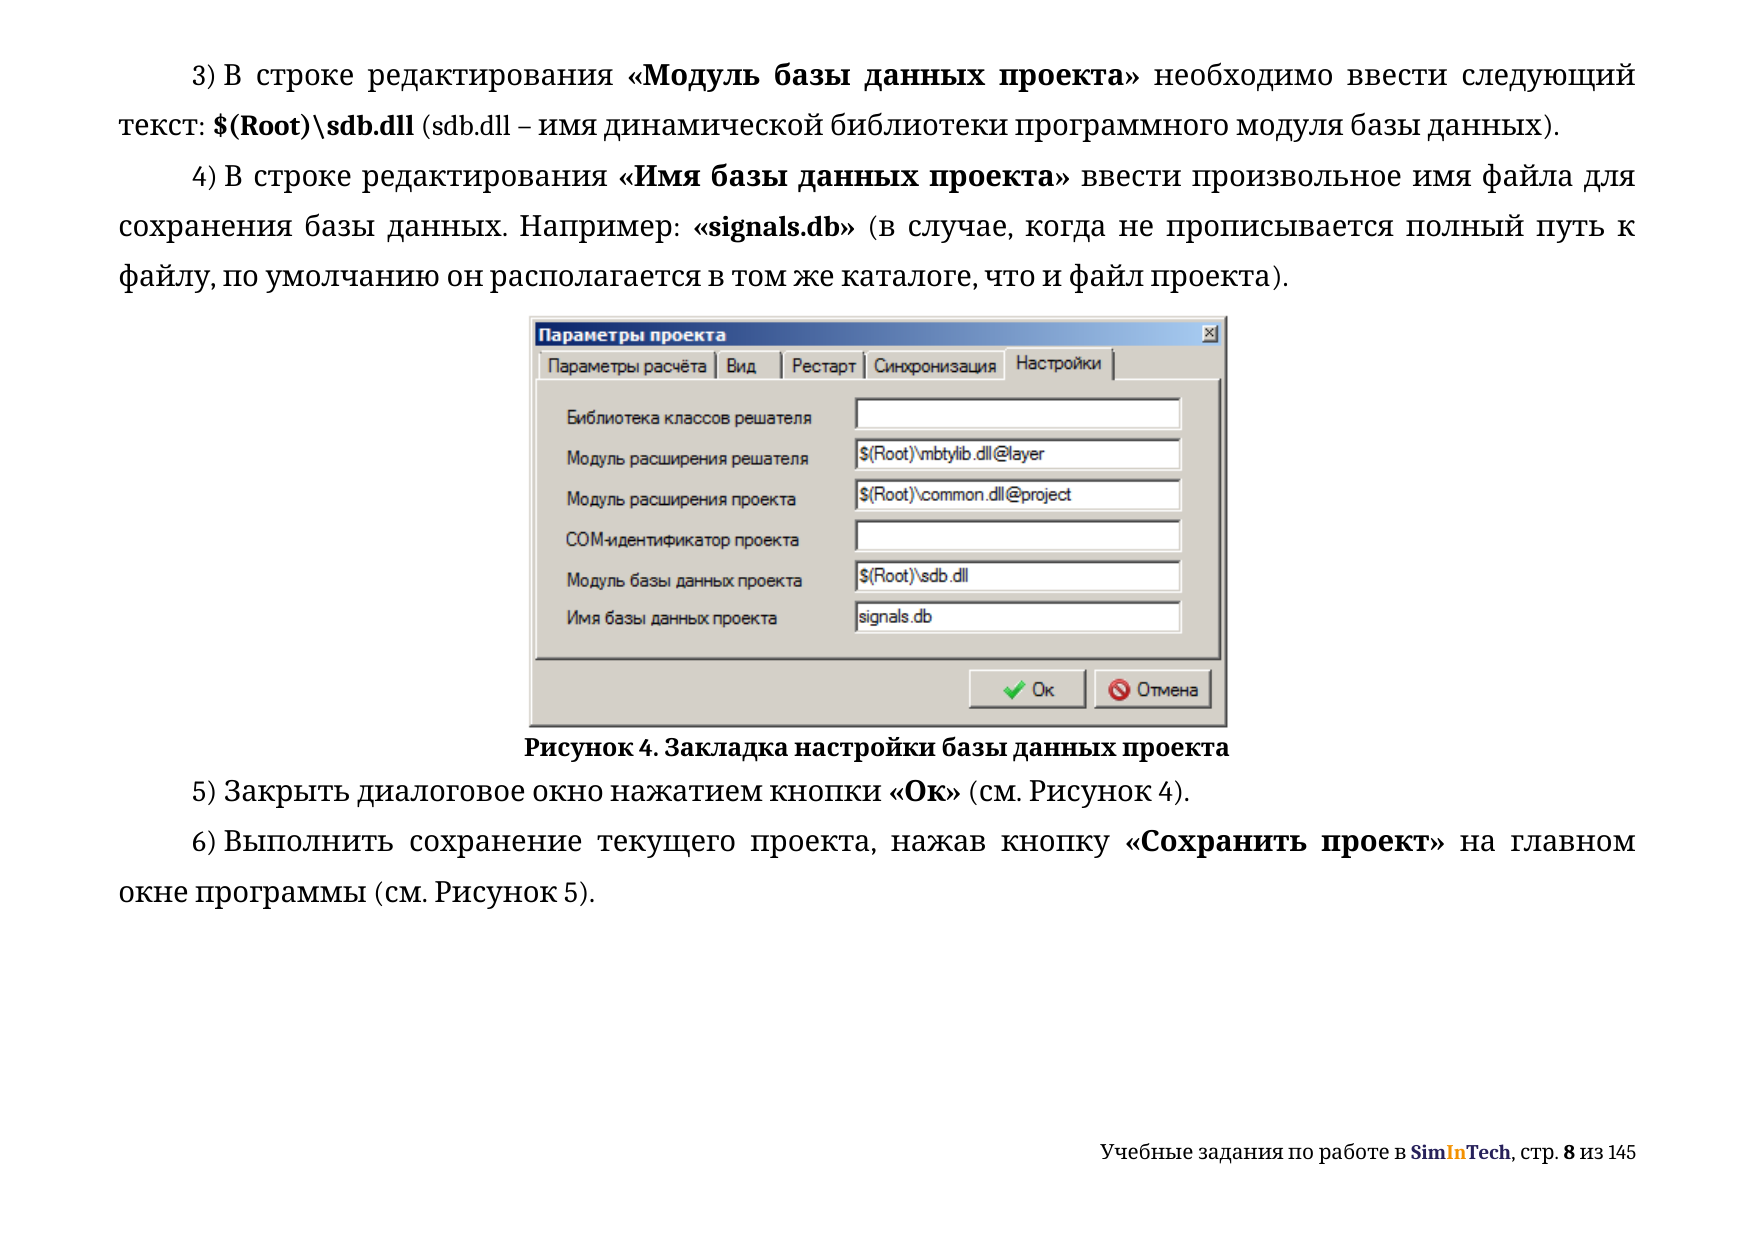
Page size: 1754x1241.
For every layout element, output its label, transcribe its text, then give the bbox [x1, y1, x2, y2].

list Закрыть диалоговое окно нажатием кнопки «Ок» (см. Рисунок 4). [118, 775, 1636, 809]
picture [520, 310, 1234, 734]
list Выполнить сохранение текущего проекта, нажав кнопку «Сохранить проект» на главном окне программы (см. Рисунок 5). [118, 826, 1636, 909]
list В строке редактирования «Модуль базы данных проекта» необходимо ввести следующий текст: $(Root)\sdb.dll (sdb.dll – имя динамической библиотеки программного модуля базы данных). [118, 59, 1636, 143]
list В строке редактирования «Имя базы данных проекта» ввести произвольное имя файла для сохранения базы данных. Например: «signals.db» (в случае, когда не прописывается полный путь к файлу, по умолчанию он располагается в том же каталоге, что и файл проекта). [118, 160, 1636, 294]
text Рисунок 4. Закладка настройки базы данных проекта [118, 734, 1636, 763]
